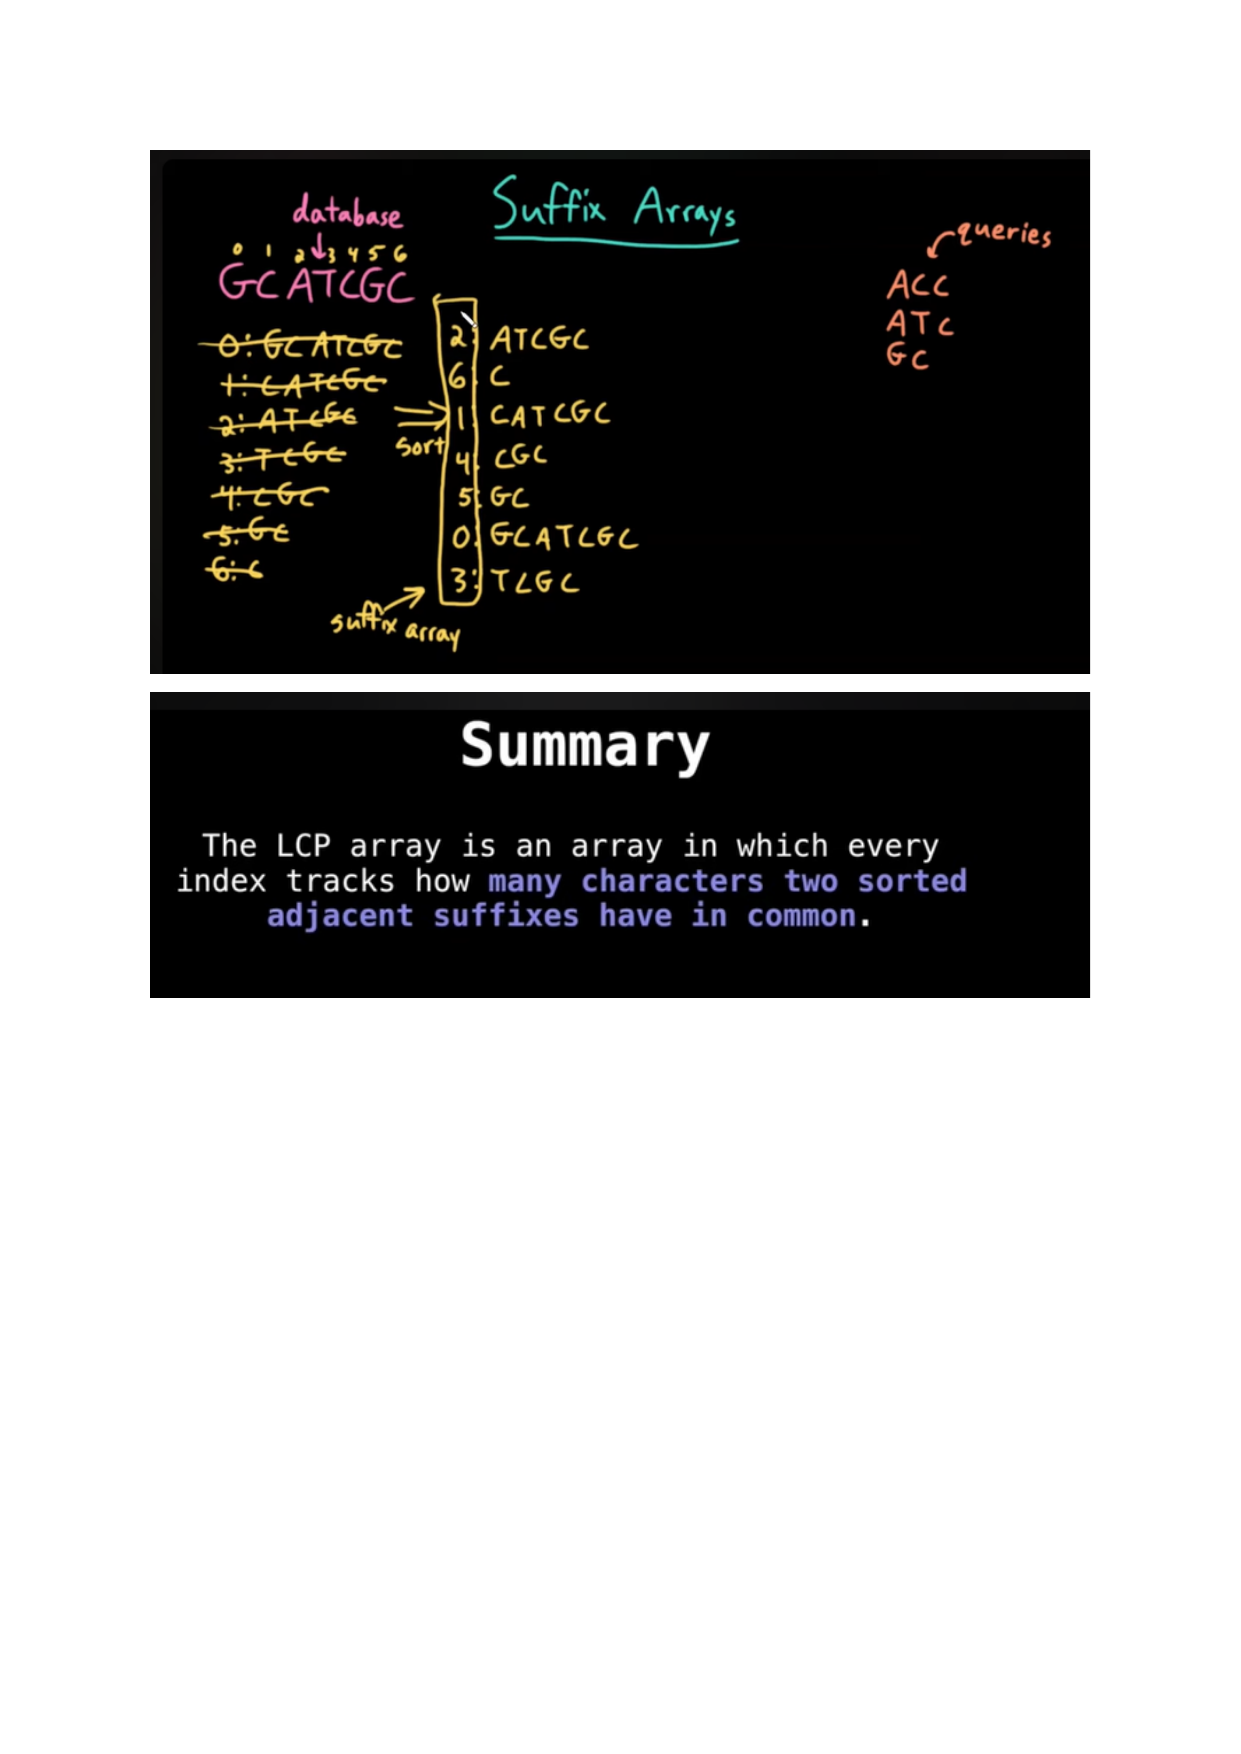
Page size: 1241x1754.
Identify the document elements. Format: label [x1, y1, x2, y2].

picture [150, 150, 1091, 674]
picture [150, 692, 1091, 998]
